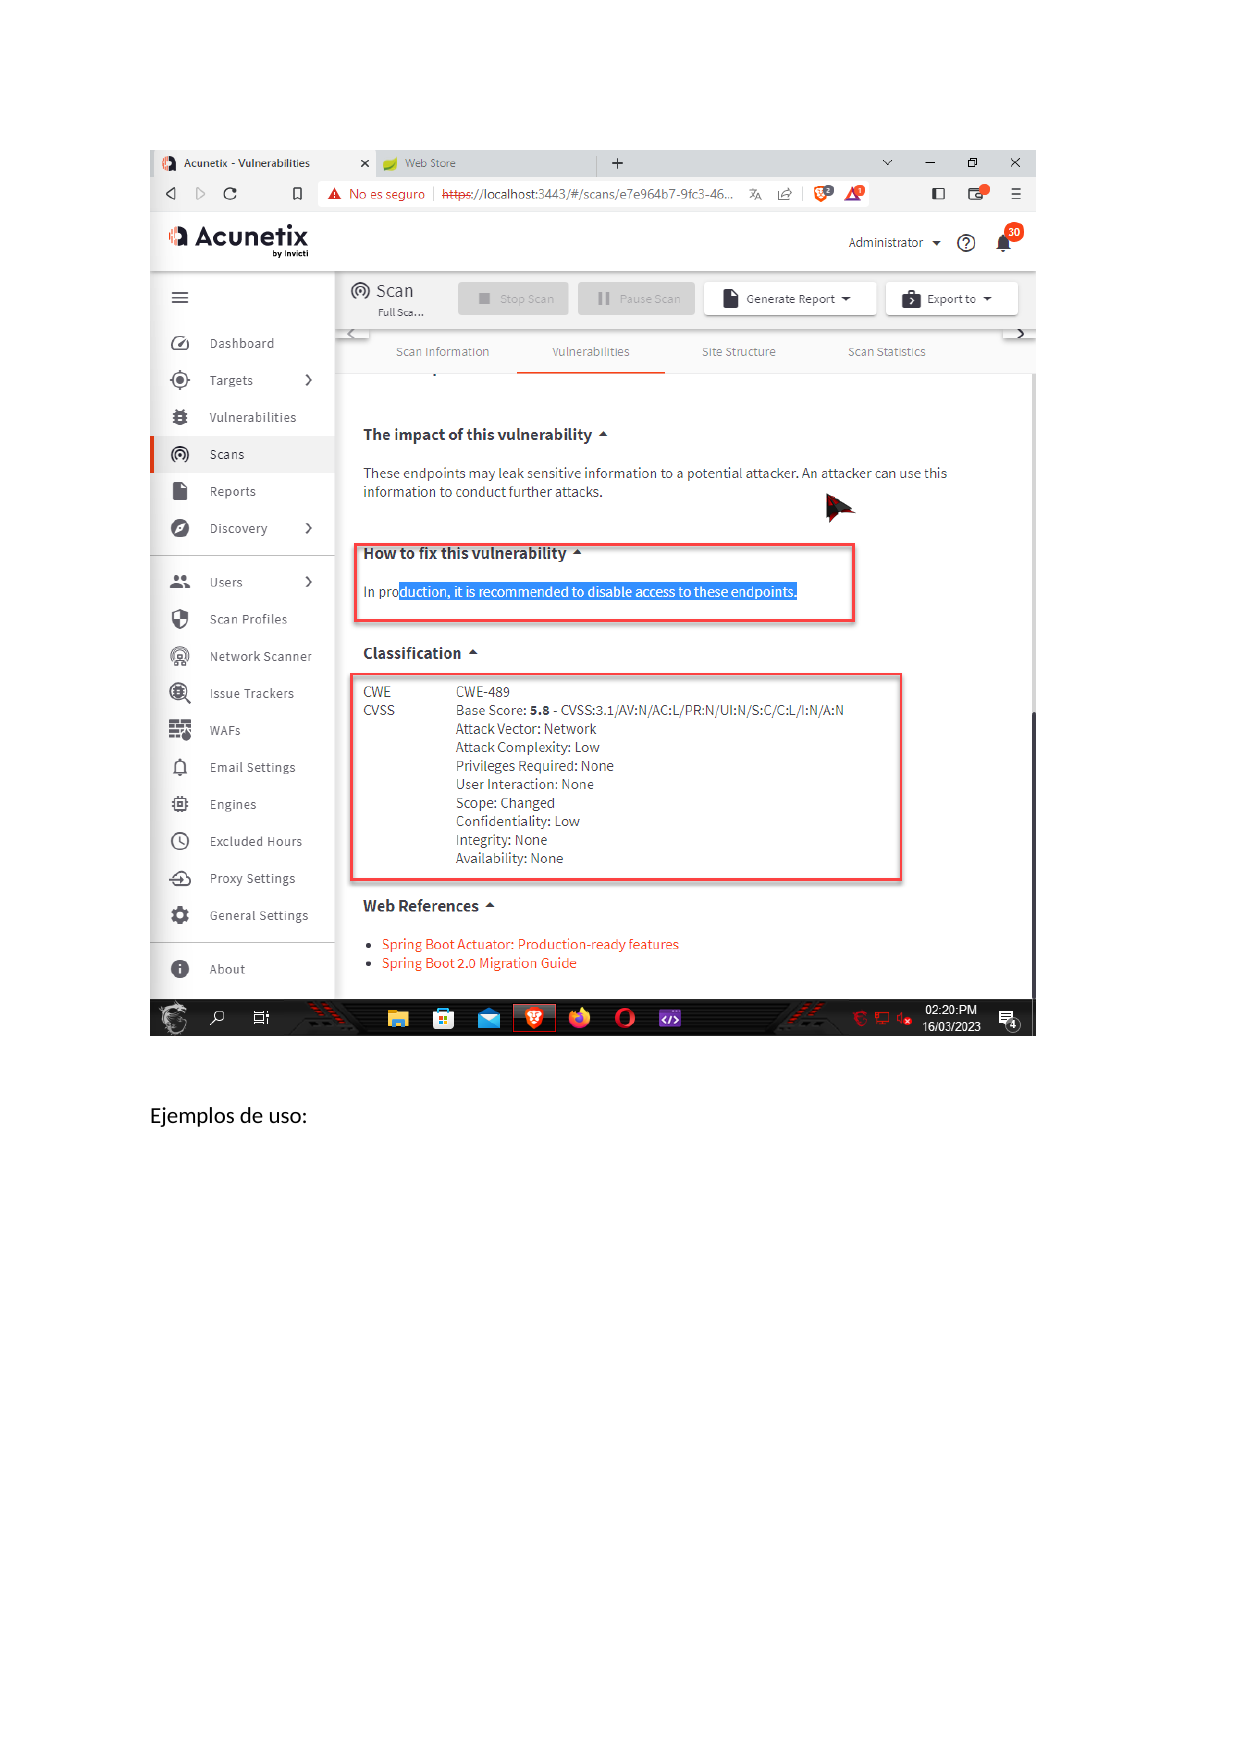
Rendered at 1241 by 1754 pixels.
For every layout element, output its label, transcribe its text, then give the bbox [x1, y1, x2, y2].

text Ejemplos de uso: [150, 1101, 1090, 1129]
picture [150, 150, 1036, 1036]
